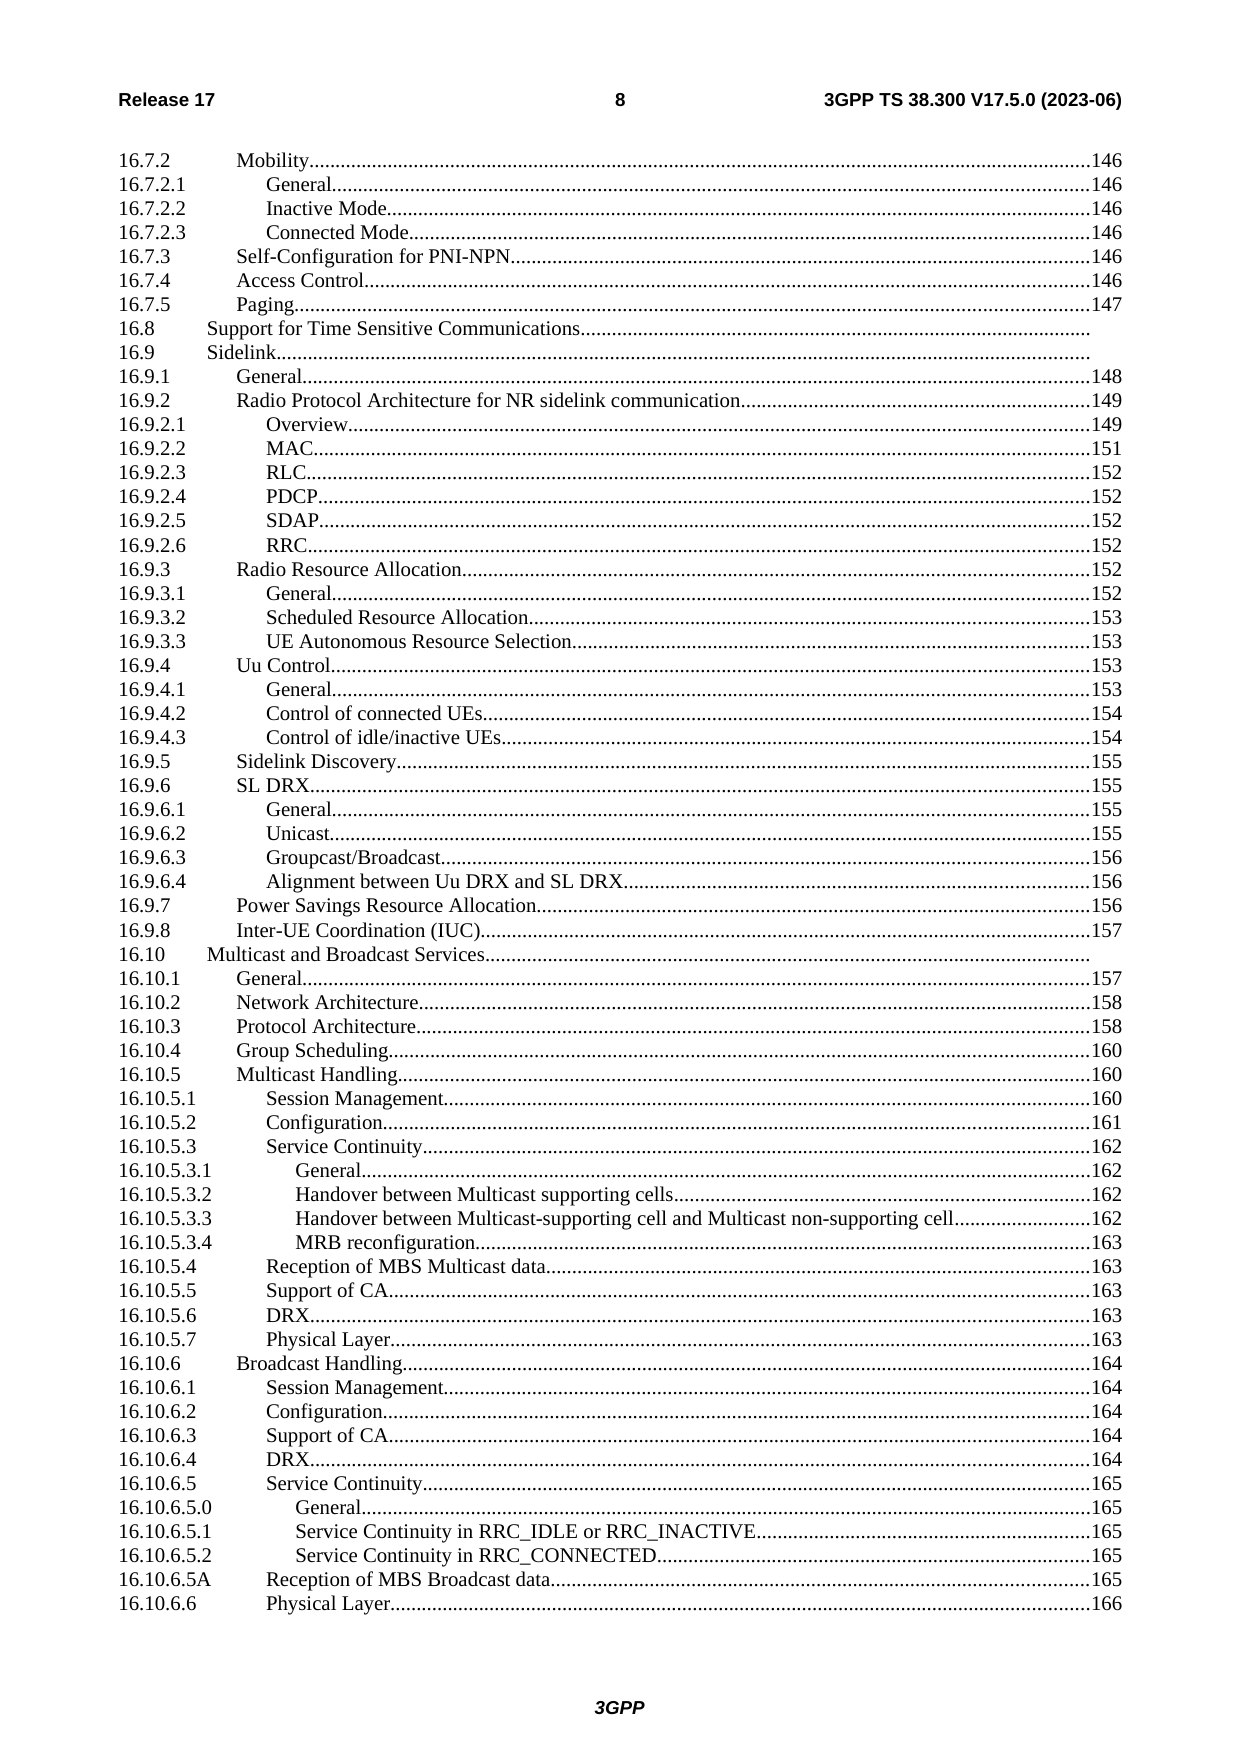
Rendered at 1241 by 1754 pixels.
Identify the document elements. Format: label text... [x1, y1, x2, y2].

text 16.7.2.3 Connected Mode 146 [118, 220, 1122, 244]
text 16.7.5 Paging 147 [118, 292, 1122, 316]
text 16.10.6.1 Session Management 164 [118, 1375, 1122, 1399]
text 16.9.6.4 Alignment between Uu DRX and SL DRX 156 [118, 869, 1122, 893]
text 16.10.5.6 DRX 163 [118, 1302, 1122, 1327]
text 16.10.3 Protocol Architecture 158 [118, 1014, 1122, 1038]
text 16.9.2.1 Overview 149 [118, 412, 1122, 436]
text 16.10.6.5A Reception of MBS Broadcast data 165 [118, 1567, 1122, 1591]
text 16.10.6.4 DRX 164 [118, 1447, 1122, 1471]
text 16.9.7 Power Savings Resource Allocation 156 [118, 893, 1122, 917]
text 16.9.8 Inter-UE Coordination (IUC) 157 [118, 917, 1122, 942]
text 16.9.3.1 General 152 [118, 581, 1122, 605]
text 16.9.3.2 Scheduled Resource Allocation 153 [118, 605, 1122, 629]
text 16.10.6.5.2 Service Continuity in RRC_CONNECTED 165 [118, 1543, 1122, 1567]
text 16.10.6.5.0 General 165 [118, 1495, 1122, 1519]
text 16.7.2.1 General 146 [118, 172, 1122, 196]
text 16.9.3 Radio Resource Allocation 152 [118, 557, 1122, 581]
text 16.7.3 Self-Configuration for PNI-NPN 146 [118, 244, 1122, 268]
text 16.10.5.3 Service Continuity 162 [118, 1134, 1122, 1158]
text 16.9.2.4 PDCP 152 [118, 484, 1122, 508]
text 16.10 Multicast and Broadcast Services 157 [118, 942, 1078, 966]
text 16.9.3.3 UE Autonomous Resource Selection 153 [118, 629, 1122, 653]
text 16.9.6.1 General 155 [118, 797, 1122, 821]
text 16.10.5.3.3 Handover between Multicast-supporting cell and Multicast non-supporting cell 162 [118, 1206, 1122, 1230]
text 16.10.5.2 Configuration 161 [118, 1110, 1122, 1134]
text 16.10.5.4 Reception of MBS Multicast data 163 [118, 1254, 1122, 1278]
text 16.10.5.3.2 Handover between Multicast supporting cells 162 [118, 1182, 1122, 1206]
text 16.10.5 Multicast Handling 160 [118, 1062, 1122, 1086]
text 16.10.6.3 Support of CA 164 [118, 1423, 1122, 1447]
text 16.9.6.2 Unicast 155 [118, 821, 1122, 845]
text 16.10.6 Broadcast Handling 164 [118, 1351, 1122, 1375]
text 16.10.6.6 Physical Layer 166 [118, 1591, 1122, 1615]
text 16.9.4.1 General 153 [118, 677, 1122, 701]
text 16.9.2.3 RLC 152 [118, 460, 1122, 484]
text 16.9.4.2 Control of connected UEs 154 [118, 701, 1122, 725]
text 16.10.6.5 Service Continuity 165 [118, 1471, 1122, 1495]
text 16.10.6.2 Configuration 164 [118, 1399, 1122, 1423]
text 16.9.5 Sidelink Discovery 155 [118, 749, 1122, 773]
text 16.10.5.5 Support of CA 163 [118, 1278, 1122, 1302]
text 16.10.2 Network Architecture 158 [118, 990, 1122, 1014]
text 16.10.5.3.4 MRB reconfiguration 163 [118, 1230, 1122, 1254]
text 16.9.6 SL DRX 155 [118, 773, 1122, 797]
text 16.9.2.2 MAC 151 [118, 436, 1122, 460]
text 16.9.1 General 148 [118, 364, 1122, 388]
text 16.10.5.7 Physical Layer 163 [118, 1327, 1122, 1351]
text 16.10.5.3.1 General 162 [118, 1158, 1122, 1182]
text 16.8 Support for Time Sensitive Communications 147 [118, 316, 1078, 340]
text 16.9.4 Uu Control 153 [118, 653, 1122, 677]
text 16.10.4 Group Scheduling 160 [118, 1038, 1122, 1062]
text 16.7.4 Access Control 146 [118, 268, 1122, 292]
text 16.10.1 General 157 [118, 966, 1122, 990]
text 16.9 Sidelink 148 [118, 340, 1078, 364]
text 16.9.6.3 Groupcast/Broadcast 156 [118, 845, 1122, 869]
text 16.9.2.6 RRC 152 [118, 532, 1122, 557]
text 16.9.4.3 Control of idle/inactive UEs 154 [118, 725, 1122, 749]
text 16.10.5.1 Session Management 160 [118, 1086, 1122, 1110]
text 16.10.6.5.1 Service Continuity in RRC_IDLE or RRC_INACTIVE 165 [118, 1519, 1122, 1543]
text 16.7.2.2 Inactive Mode 146 [118, 196, 1122, 220]
text 16.9.2 Radio Protocol Architecture for NR sidelink communication 149 [118, 388, 1122, 412]
text 16.9.2.5 SDAP 152 [118, 508, 1122, 532]
text 16.7.2 Mobility 146 [118, 147, 1122, 172]
